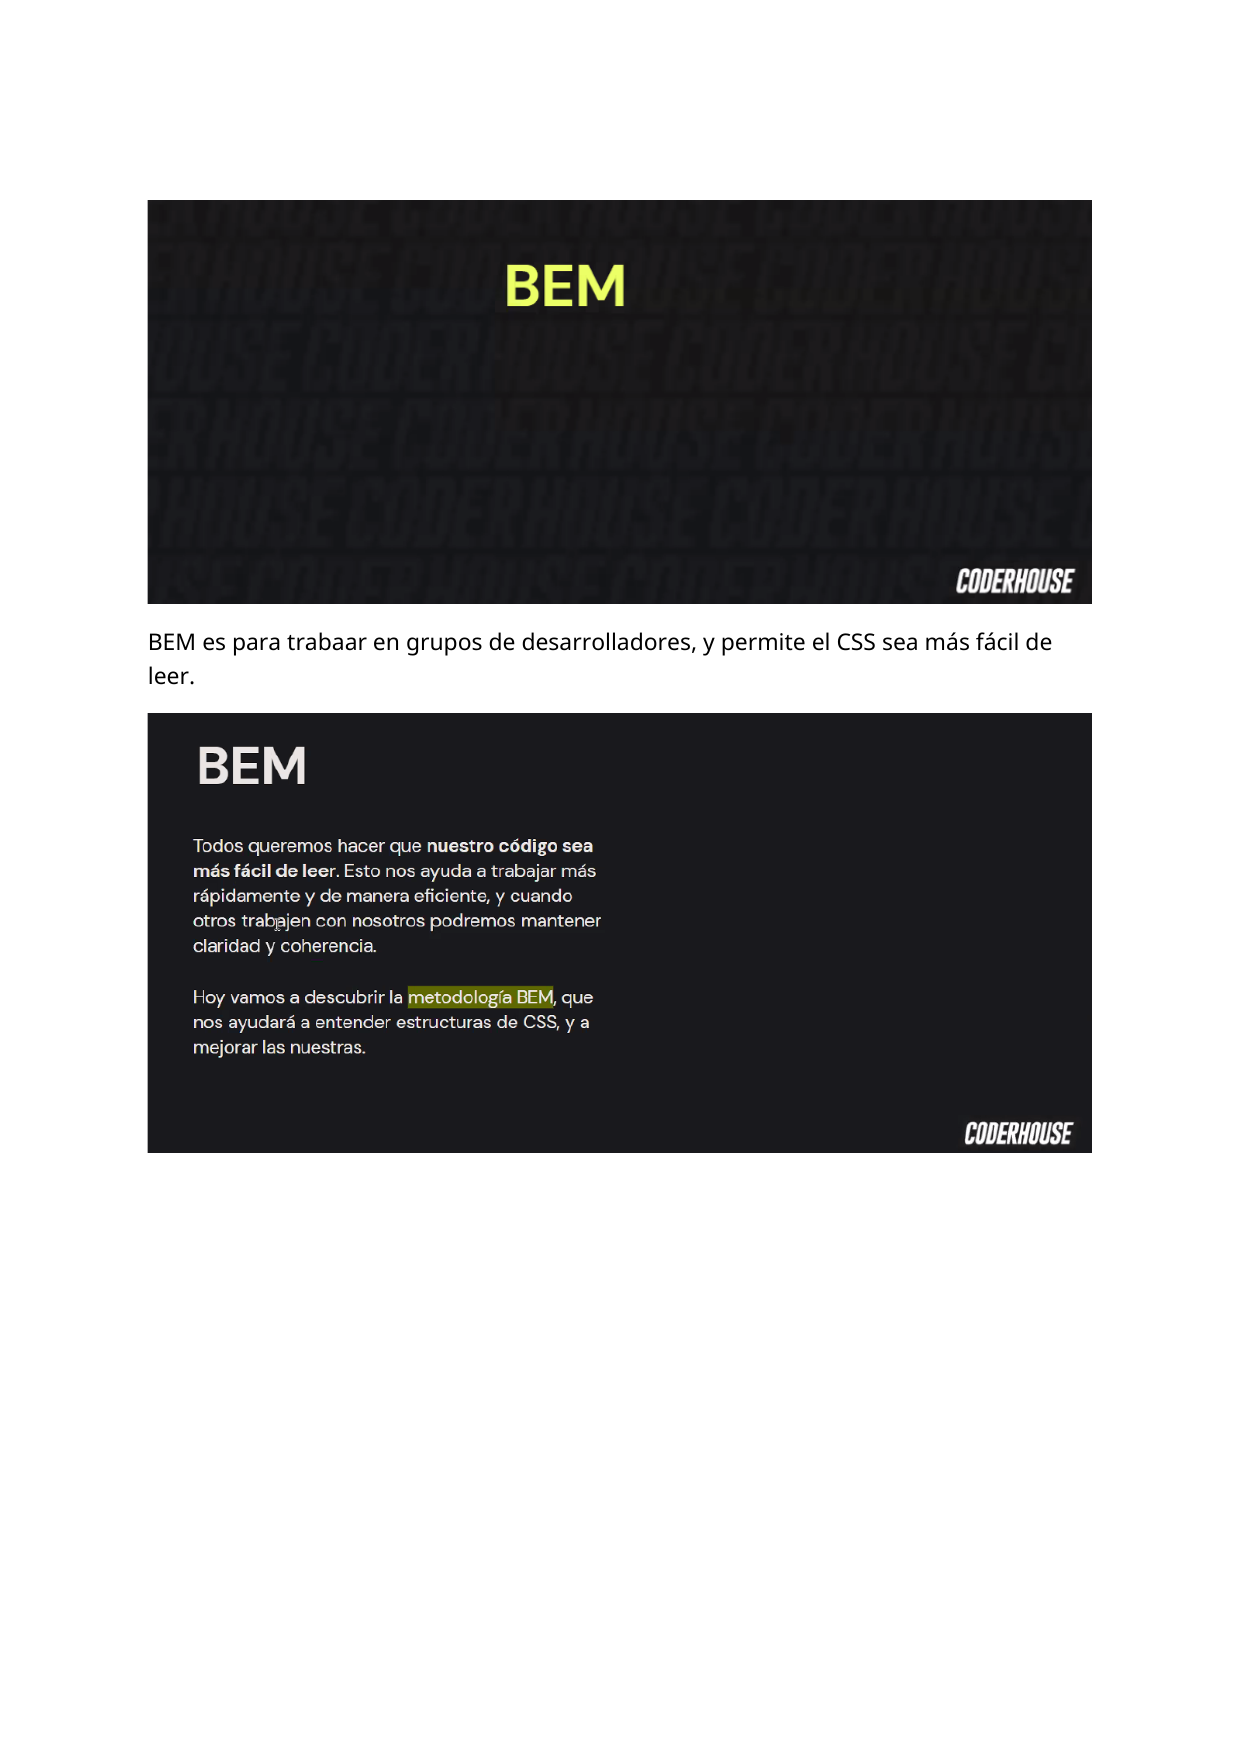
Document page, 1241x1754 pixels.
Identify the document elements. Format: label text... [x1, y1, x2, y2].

picture [147, 713, 1092, 1153]
text BEM es para trabaar en grupos de desarrolladores, y permite el CSS sea más fácil de leer. [148, 626, 1093, 691]
picture [147, 200, 1092, 604]
